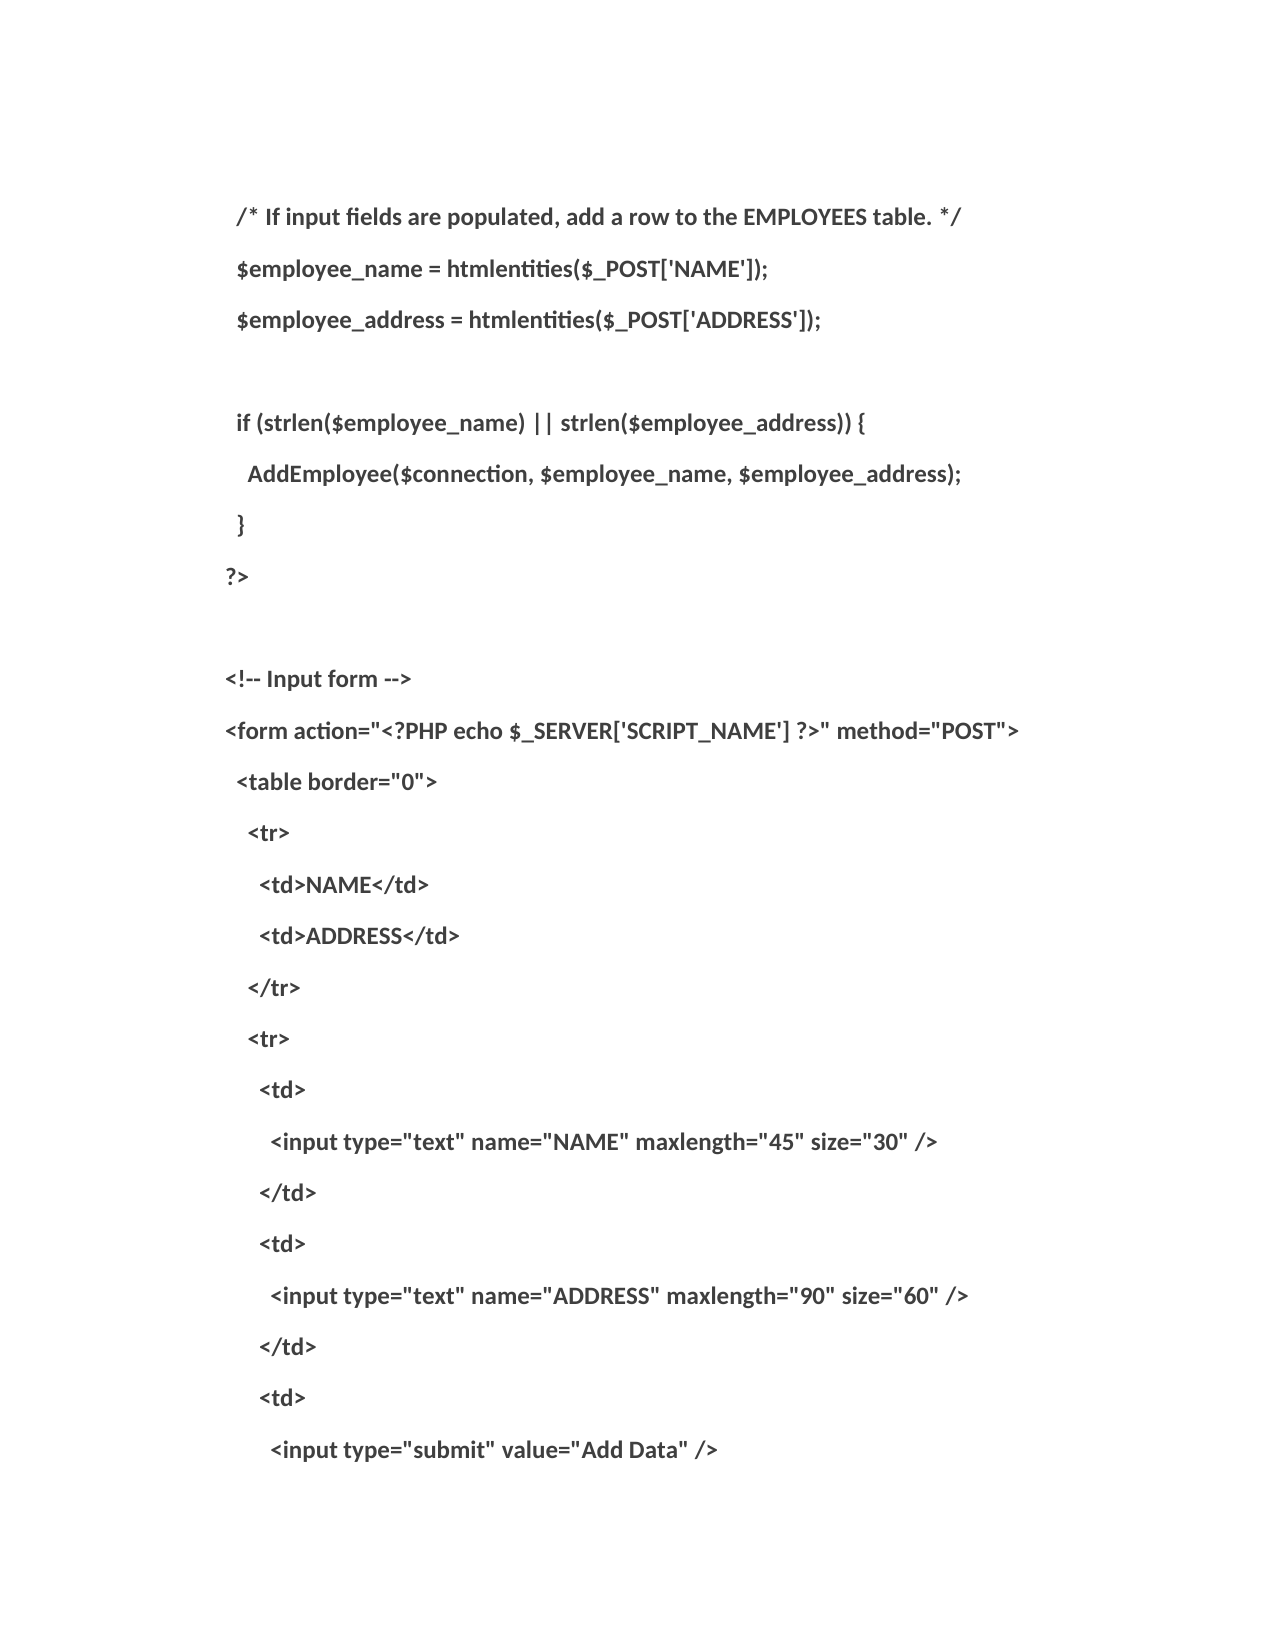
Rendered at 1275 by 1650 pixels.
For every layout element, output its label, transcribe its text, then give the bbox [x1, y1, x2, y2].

text <td> [225, 1382, 1125, 1413]
text </td> [225, 1331, 1125, 1362]
text <input type="text" name="ADDRESS" maxlength="90" size="60" /> [225, 1280, 1125, 1310]
text <input type="text" name="NAME" maxlength="45" size="30" /> [225, 1126, 1125, 1156]
text $employee_address = htmlentities($_POST['ADDRESS']); [225, 304, 1125, 334]
text <td>NAME</td> [225, 869, 1125, 899]
text <form action="<?PHP echo $_SERVER['SCRIPT_NAME'] ?>" method="POST"> [225, 715, 1125, 745]
text <!-- Input form --> [225, 663, 1125, 694]
text <tr> [225, 1023, 1125, 1053]
text <td> [225, 1228, 1125, 1259]
text <input type="submit" value="Add Data" /> [225, 1434, 1125, 1464]
text /* If input fields are populated, add a row to the EMPLOYEES table. */ [225, 201, 1125, 232]
text AddEmployee($connection, $employee_name, $employee_address); [225, 458, 1125, 489]
text <td> [225, 1074, 1125, 1105]
text ?> [225, 561, 1125, 591]
text <td>ADDRESS</td> [225, 920, 1125, 951]
text } [225, 509, 1125, 540]
text </tr> [225, 972, 1125, 1002]
text if (strlen($employee_name) || strlen($employee_address)) { [225, 407, 1125, 437]
text <table border="0"> [225, 766, 1125, 797]
text <tr> [225, 818, 1125, 848]
text $employee_name = htmlentities($_POST['NAME']); [225, 253, 1125, 283]
text </td> [225, 1177, 1125, 1208]
